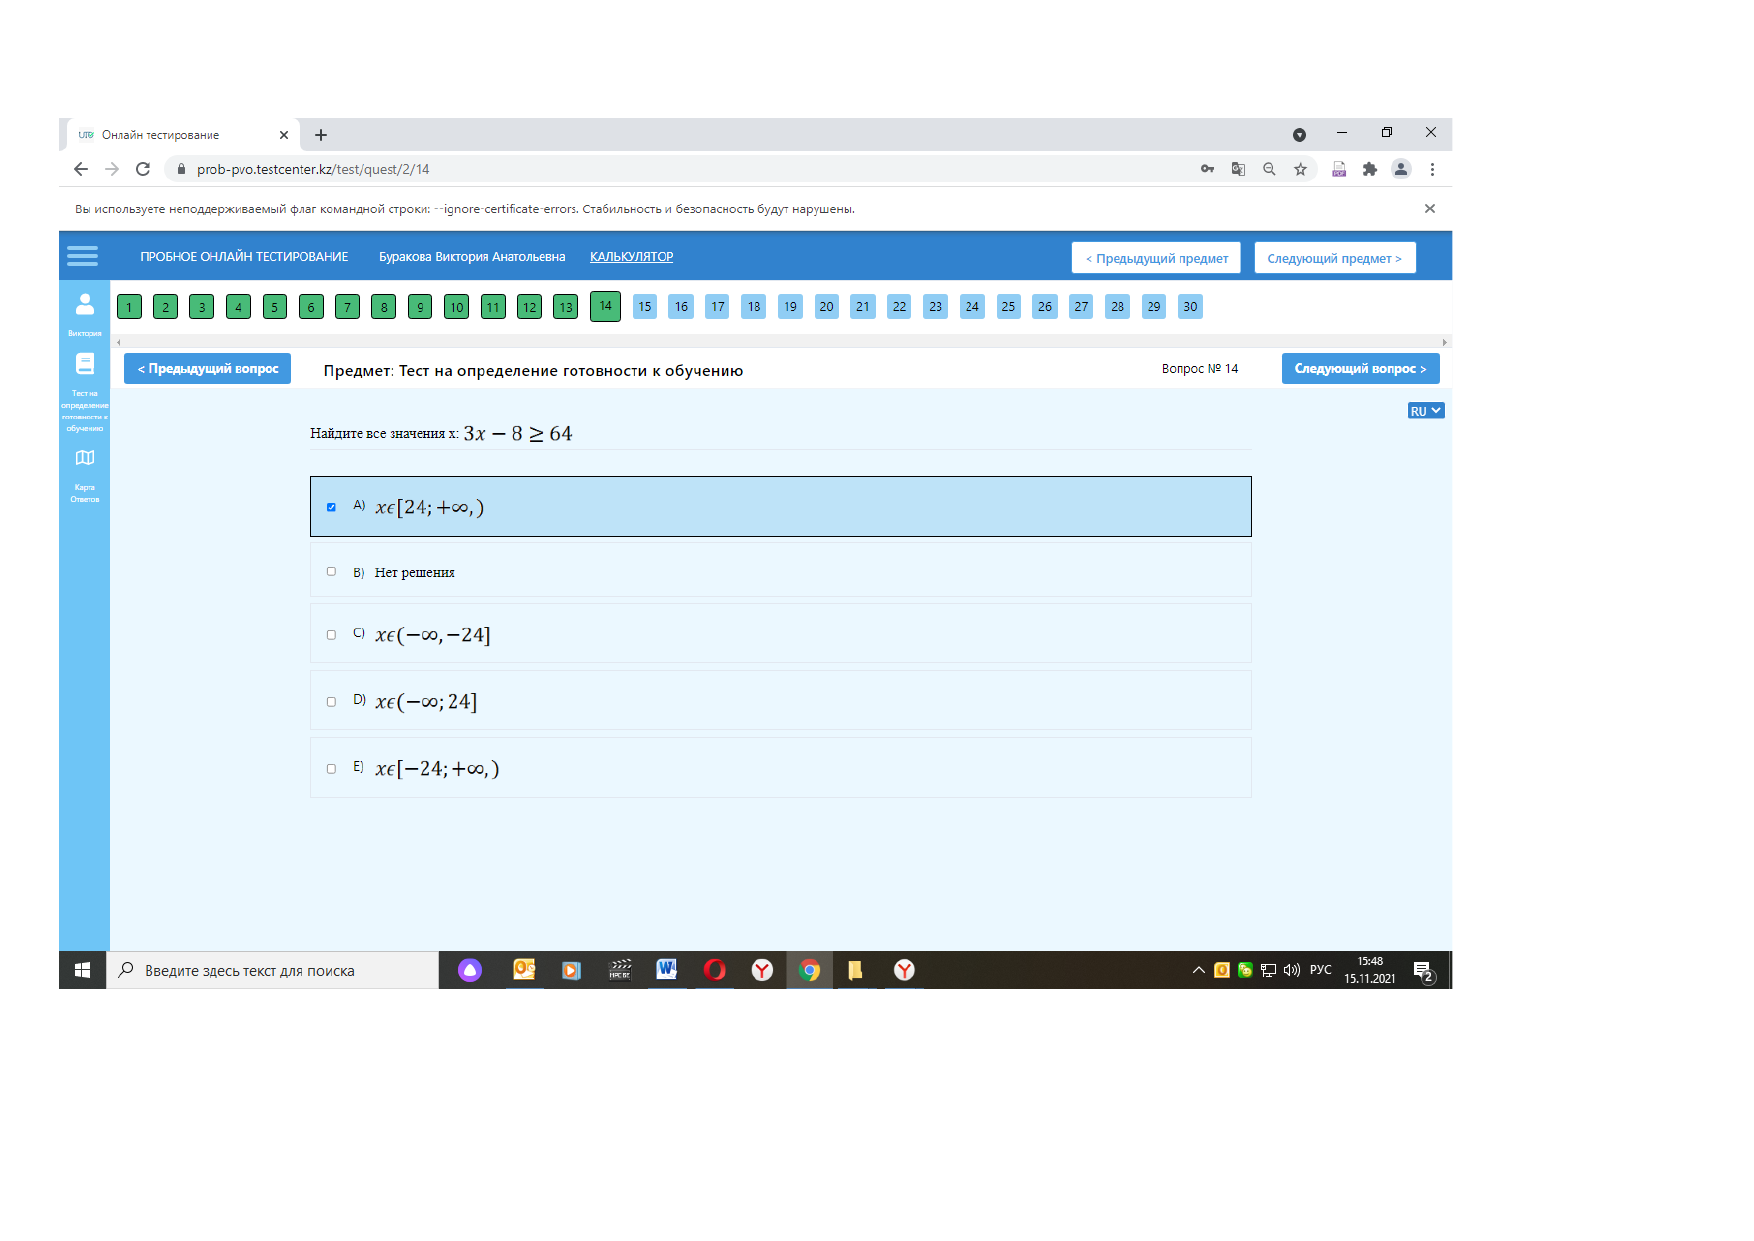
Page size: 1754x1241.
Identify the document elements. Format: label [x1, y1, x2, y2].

picture [59, 118, 1453, 989]
